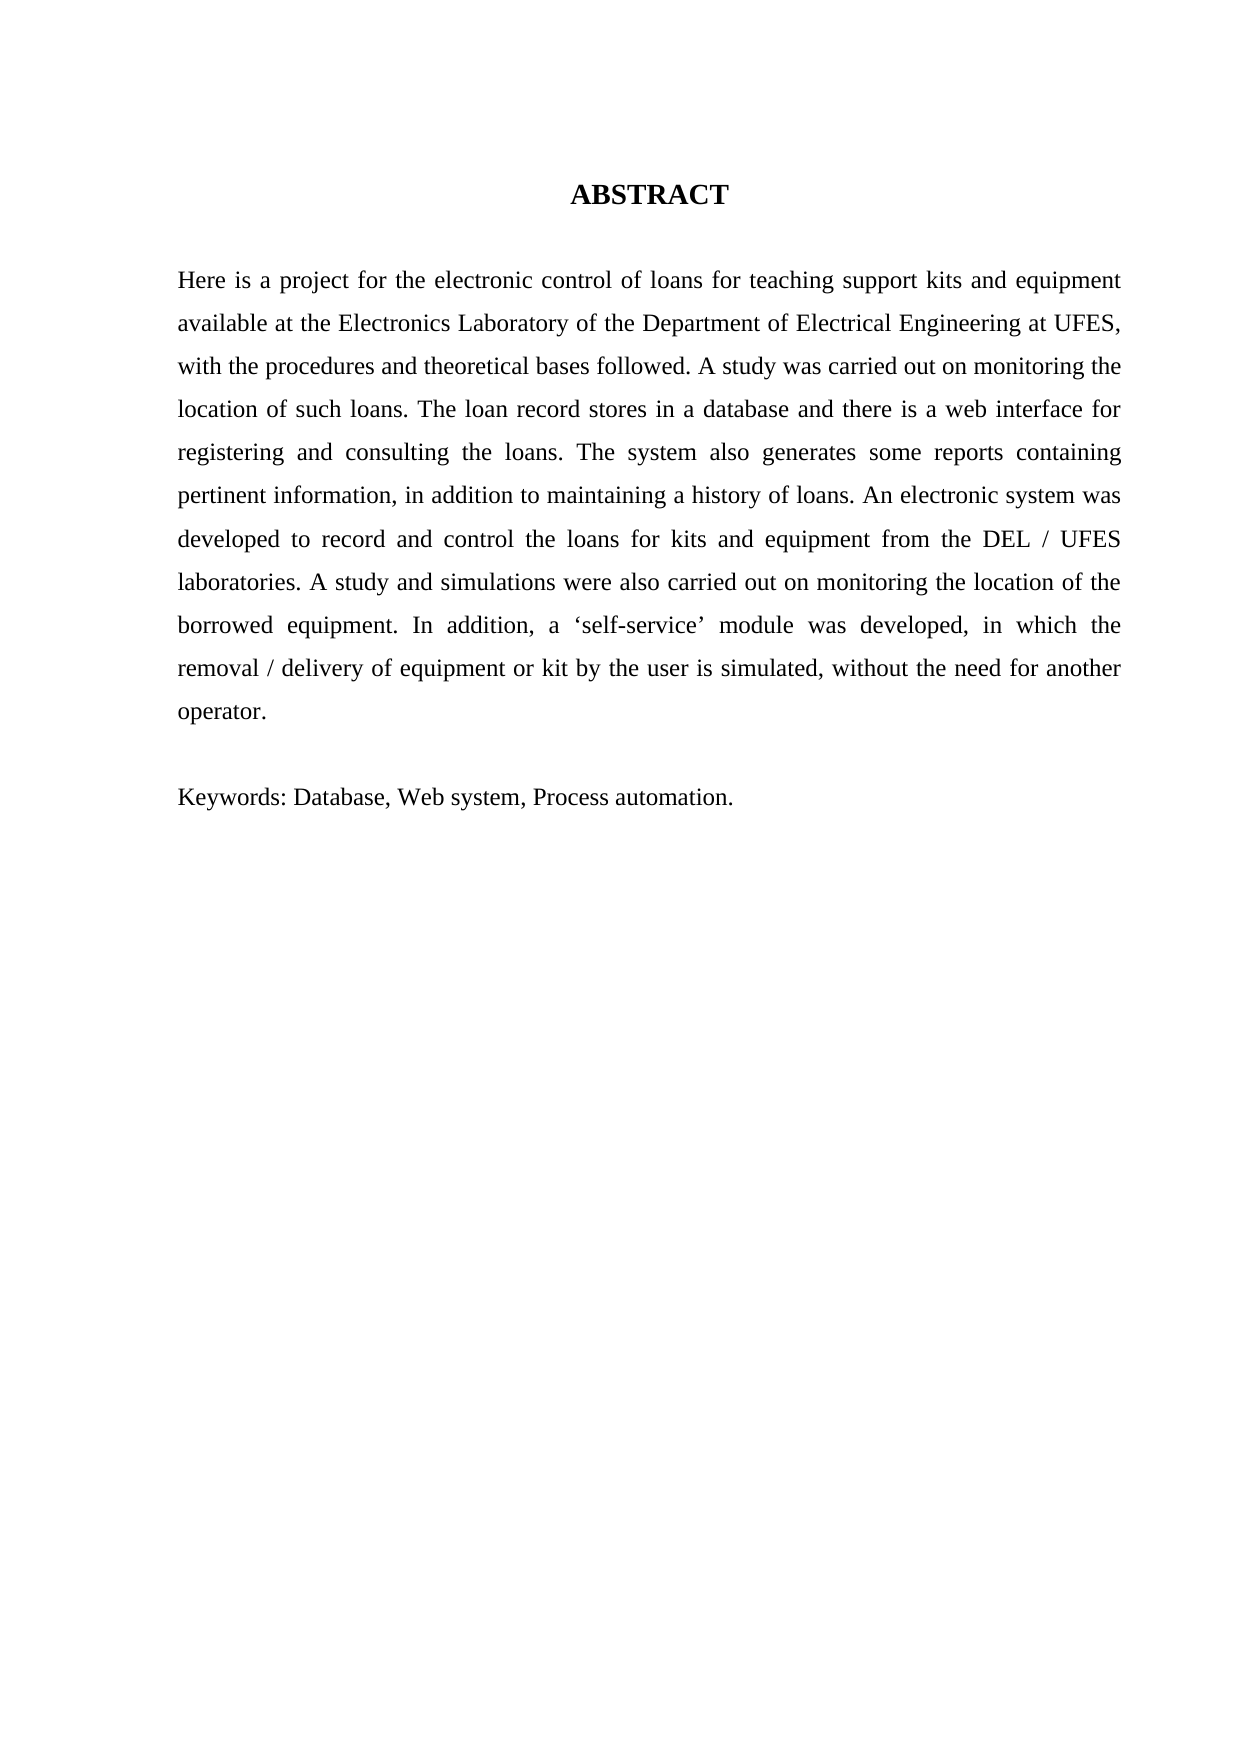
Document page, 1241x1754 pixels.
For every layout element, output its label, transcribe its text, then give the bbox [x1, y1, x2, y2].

text ABSTRACT [177, 177, 1122, 211]
text Here is a project for the electronic control of loans for teaching support kits and equipment available at the Electronics Laboratory of the Department of Electrical Engineering at UFES, with the procedures and theoretical bases followed. A study was carried out on monitoring the location of such loans. The loan record stores in a database and there is a web interface for registering and consulting the loans. The system also generates some reports containing pertinent information, in addition to maintaining a history of loans. An electronic system was developed to record and control the loans for kits and equipment from the DEL / UFES laboratories. A study and simulations were also carried out on monitoring the location of the borrowed equipment. In addition, a ‘self-service’ module was developed, in which the removal / delivery of equipment or kit by the user is simulated, without the need for another operator. [177, 265, 1122, 725]
text Keywords: Database, Web system, Process automation. [177, 782, 1122, 811]
